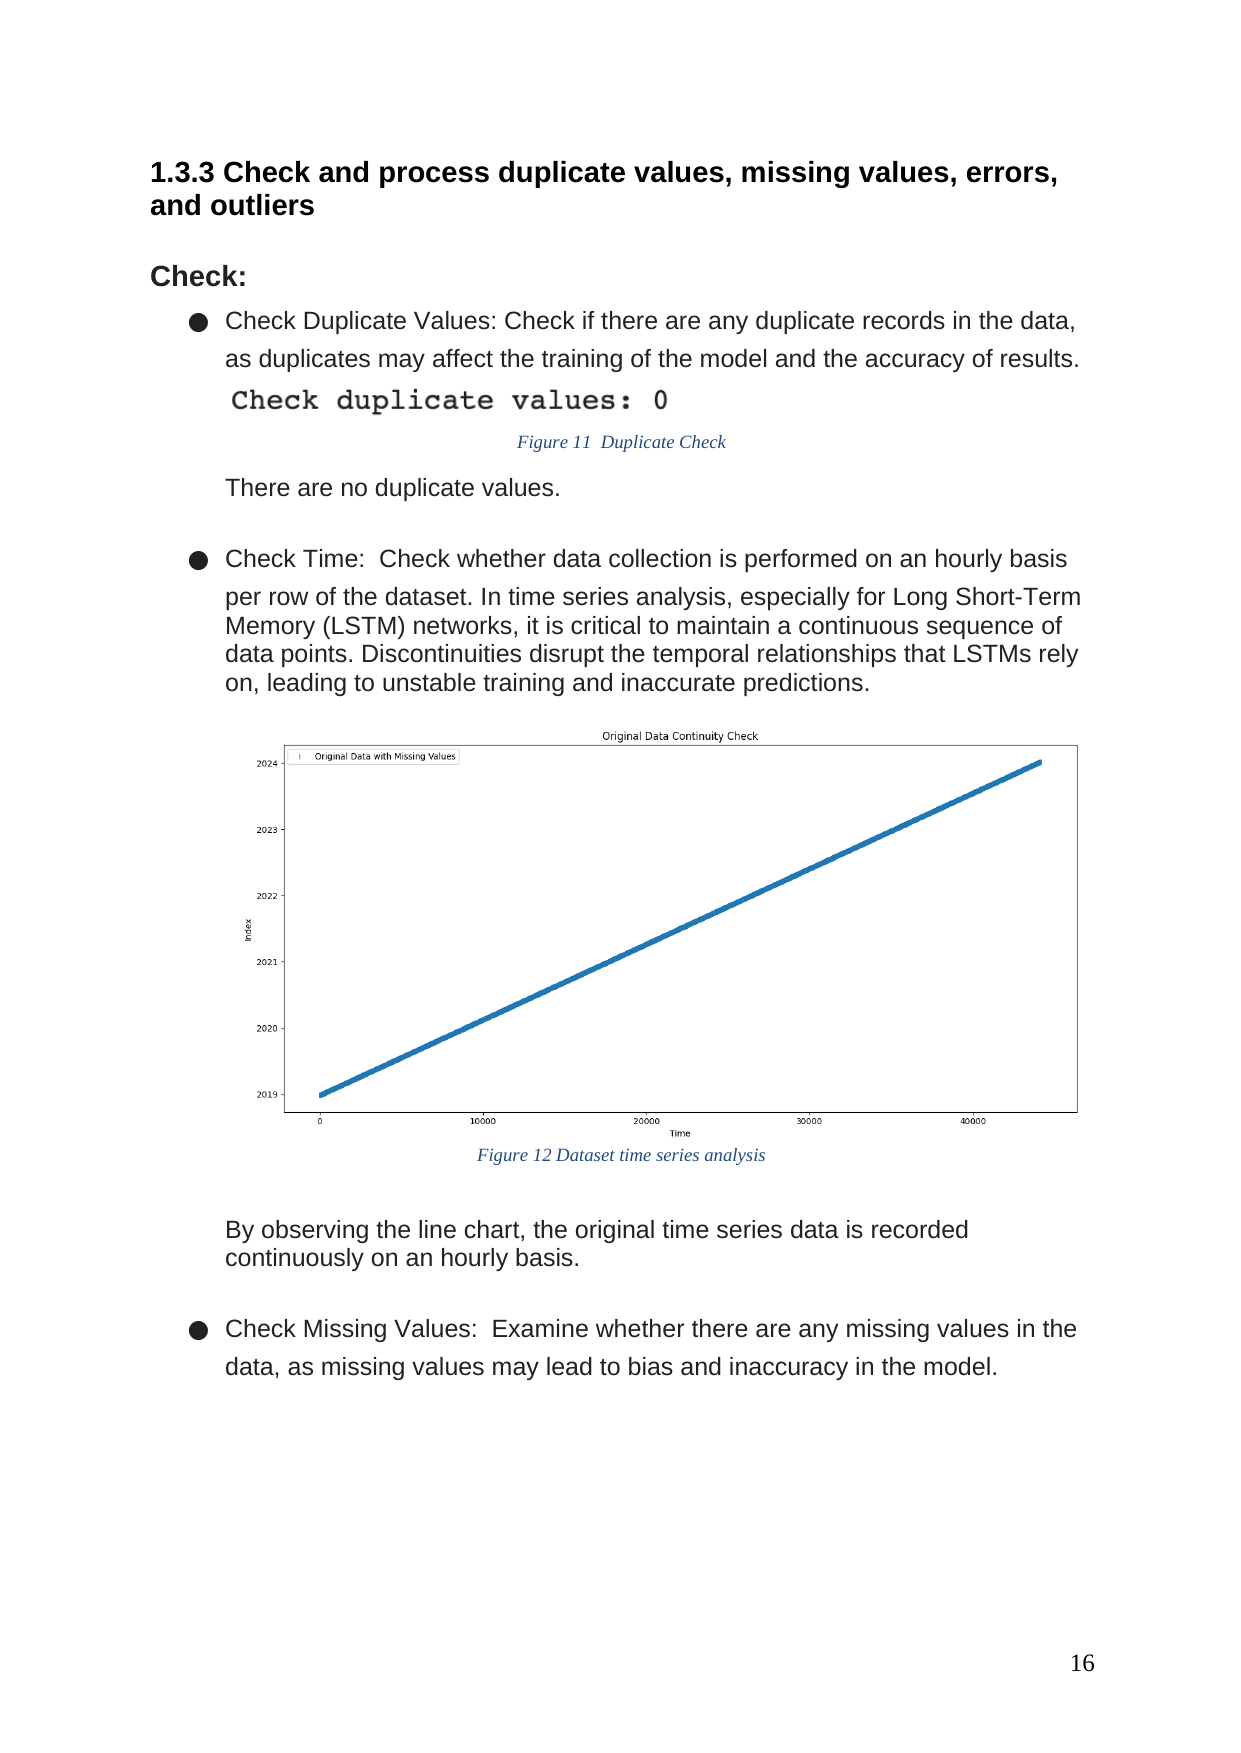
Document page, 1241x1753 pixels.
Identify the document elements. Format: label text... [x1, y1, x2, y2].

list Check Missing Values: Examine whether there are any missing values in the data, as missing values may lead to bias and inaccuracy in the model. [187, 1301, 1094, 1381]
picture [238, 725, 1082, 1144]
list Check Duplicate Values: Check if there are any duplicate records in the data, as duplicates may affect the training of the model and the accuracy of results. [187, 292, 1094, 372]
picture [225, 372, 705, 431]
subtitle 1.3.3 Check and process duplicate values, missing values, errors, and outliers [150, 155, 1091, 222]
text Figure 12 Dataset time series analysis [150, 1143, 1094, 1165]
text By observing the line chart, the original time series data is recorded continuously on an hourly basis. [225, 1214, 1094, 1272]
text Check: [150, 259, 1094, 292]
text There are no duplicate values. [150, 473, 1094, 502]
text Figure 11 Duplicate Check [150, 431, 1094, 452]
list Check Time: Check whether data collection is performed on an hourly basis per row of the dataset. In time series analysis, especially for Long Short-Term Memory (LSTM) networks, it is critical to maintain a continuous sequence of data points. Discontinuities disrupt the temporal relationships that LSTMs rely on, leading to unstable training and inaccurate predictions. [187, 531, 1094, 697]
